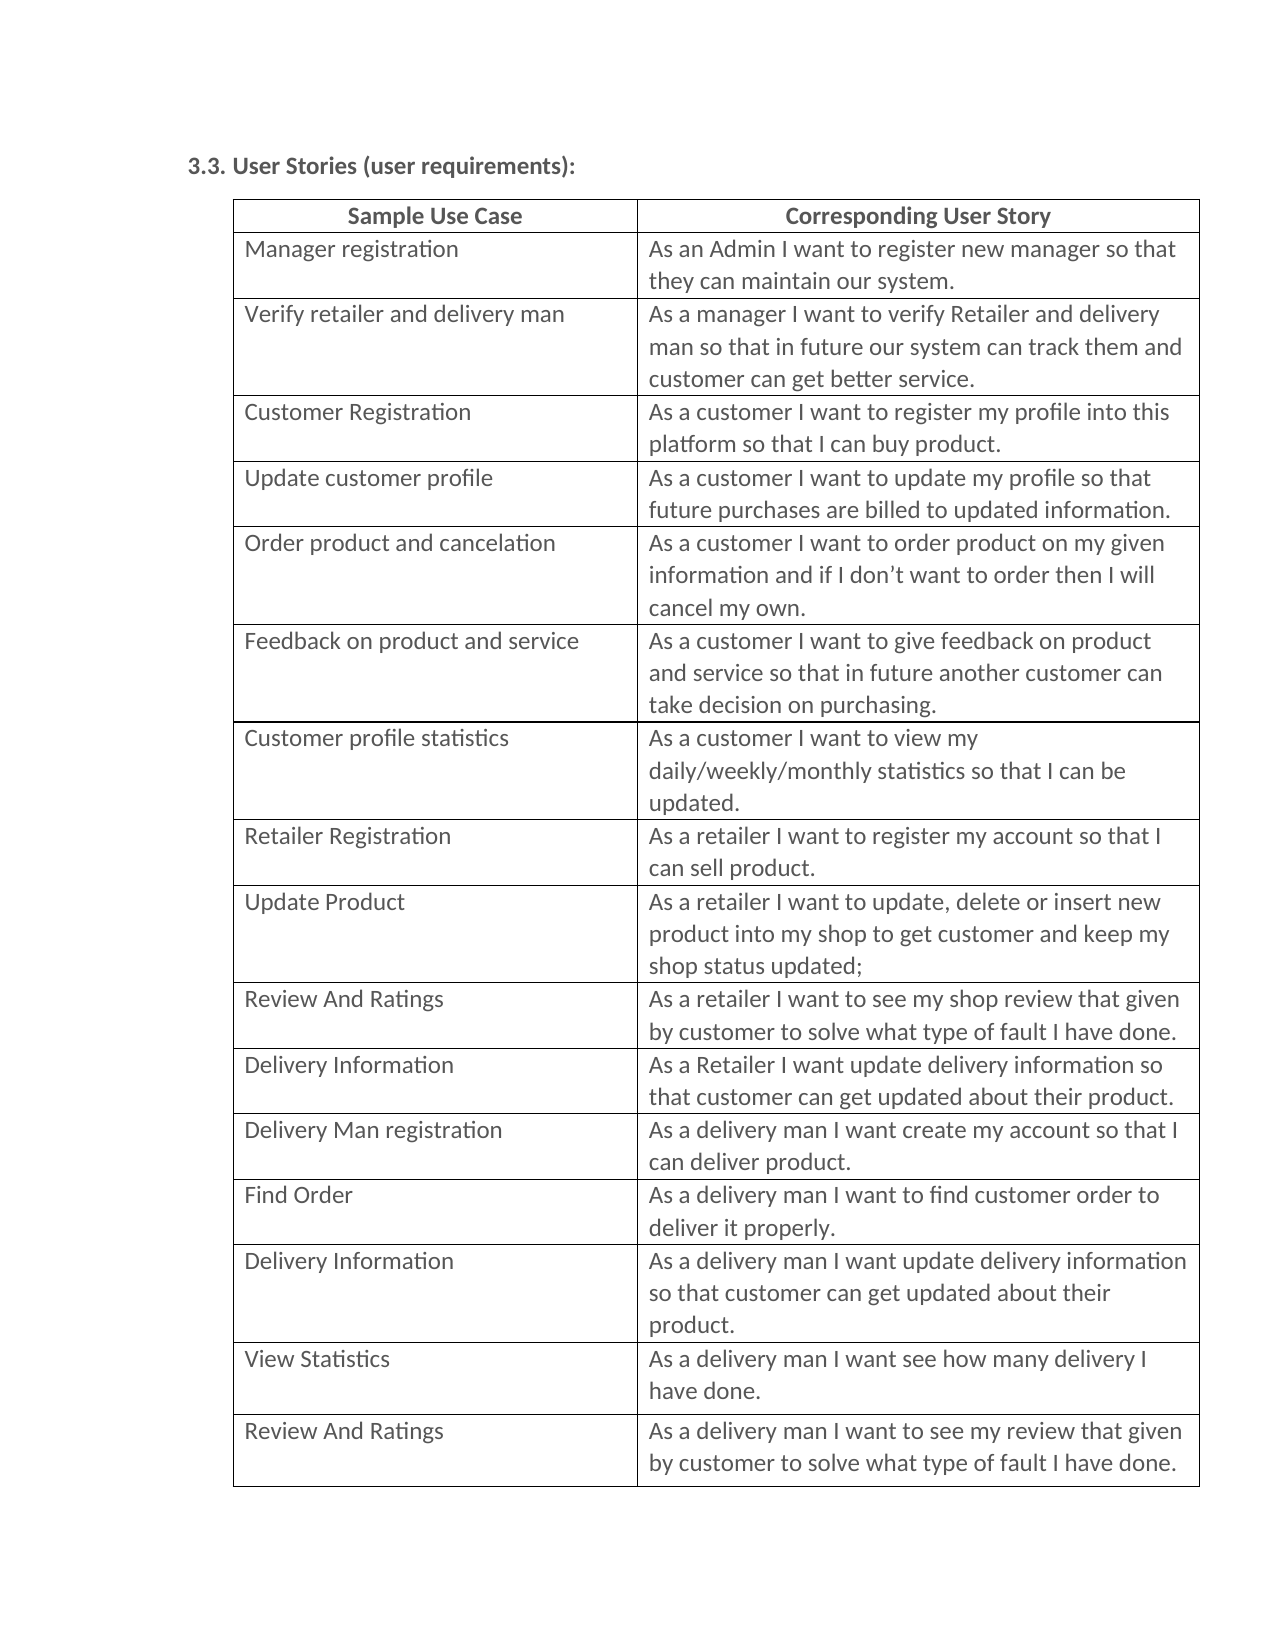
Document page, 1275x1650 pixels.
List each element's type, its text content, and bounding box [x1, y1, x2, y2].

table_cell Update customer profile [234, 462, 637, 526]
table_cell Delivery Information [234, 1049, 637, 1113]
table_cell Feedback on product and service [234, 625, 637, 721]
table_cell As a customer I want to register my profile into this platform so that I can buy product. [638, 396, 1199, 461]
table_cell As a delivery man I want update delivery information so that customer can get updated about their product. [638, 1245, 1199, 1342]
table_cell As a delivery man I want to find customer order to deliver it properly. [638, 1180, 1199, 1244]
table_cell As a Retailer I want update delivery information so that customer can get updated about their product. [638, 1049, 1199, 1113]
table_cell Review And Ratings [234, 1415, 637, 1486]
table_cell Update Product [234, 886, 637, 982]
table_cell Delivery Information [234, 1245, 637, 1342]
table_cell As a customer I want to update my profile so that future purchases are billed to updated information. [638, 462, 1199, 526]
table_header Sample Use Case [234, 200, 637, 232]
table_cell As a customer I want to view my daily/weekly/monthly statistics so that I can be updated. [638, 723, 1199, 819]
table_cell Order product and cancelation [234, 527, 637, 624]
table_cell As a delivery man I want see how many delivery I have done. [638, 1343, 1199, 1414]
table_cell As a manager I want to verify Retailer and delivery man so that in future our system can track them and customer can get better service. [638, 299, 1199, 395]
table_cell As a retailer I want to update, delete or insert new product into my shop to get customer and keep my shop status updated; [638, 886, 1199, 982]
table_cell As a retailer I want to register my account so that I can sell product. [638, 820, 1199, 884]
table_cell View Statistics [234, 1343, 637, 1414]
table_cell Retailer Registration [234, 820, 637, 884]
table_cell Delivery Man registration [234, 1114, 637, 1178]
table_cell As a delivery man I want to see my review that given by customer to solve what type of fault I have done. [638, 1415, 1199, 1486]
table_header Corresponding User Story [638, 200, 1199, 232]
table_cell Verify retailer and delivery man [234, 299, 637, 395]
table_cell Manager registration [234, 233, 637, 297]
table_cell Find Order [234, 1180, 637, 1244]
list User Stories (user requirements): [187, 150, 1200, 181]
table_cell As a retailer I want to see my shop review that given by customer to solve what type of fault I have done. [638, 983, 1199, 1048]
table_cell As a customer I want to give feedback on product and service so that in future another customer can take decision on purchasing. [638, 625, 1199, 721]
table_cell Review And Ratings [234, 983, 637, 1048]
table_cell Customer Registration [234, 396, 637, 461]
table_cell As an Admin I want to register new manager so that they can maintain our system. [638, 233, 1199, 297]
table_cell Customer profile statistics [234, 723, 637, 819]
table_cell As a delivery man I want create my account so that I can deliver product. [638, 1114, 1199, 1178]
table_cell As a customer I want to order product on my given information and if I don’t want to order then I will cancel my own. [638, 527, 1199, 624]
